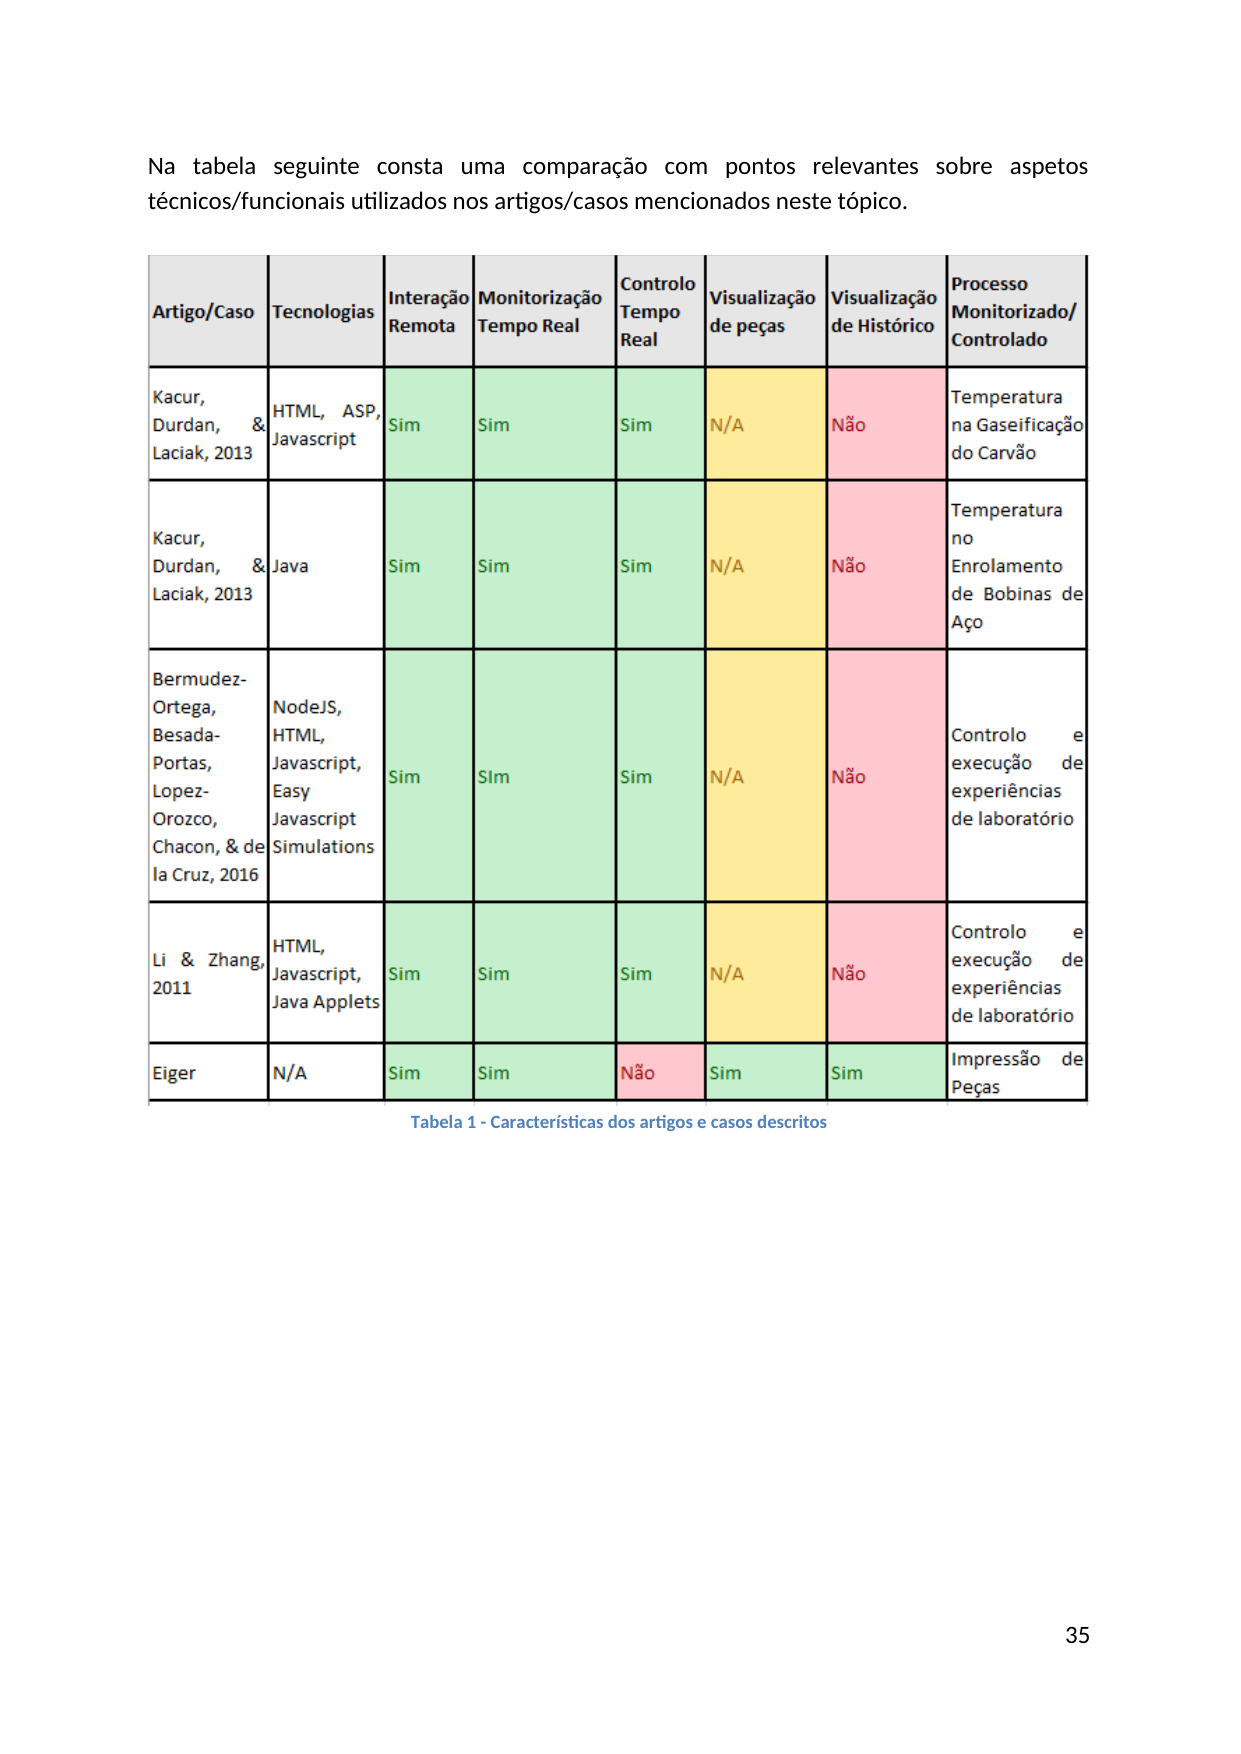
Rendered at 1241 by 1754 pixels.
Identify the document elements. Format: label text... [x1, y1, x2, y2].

text Na tabela seguinte consta uma comparação com pontos relevantes sobre aspetos técnicos/funcionais utilizados nos artigos/casos mencionados neste tópico. [148, 150, 1090, 216]
picture [147, 255, 1091, 1106]
